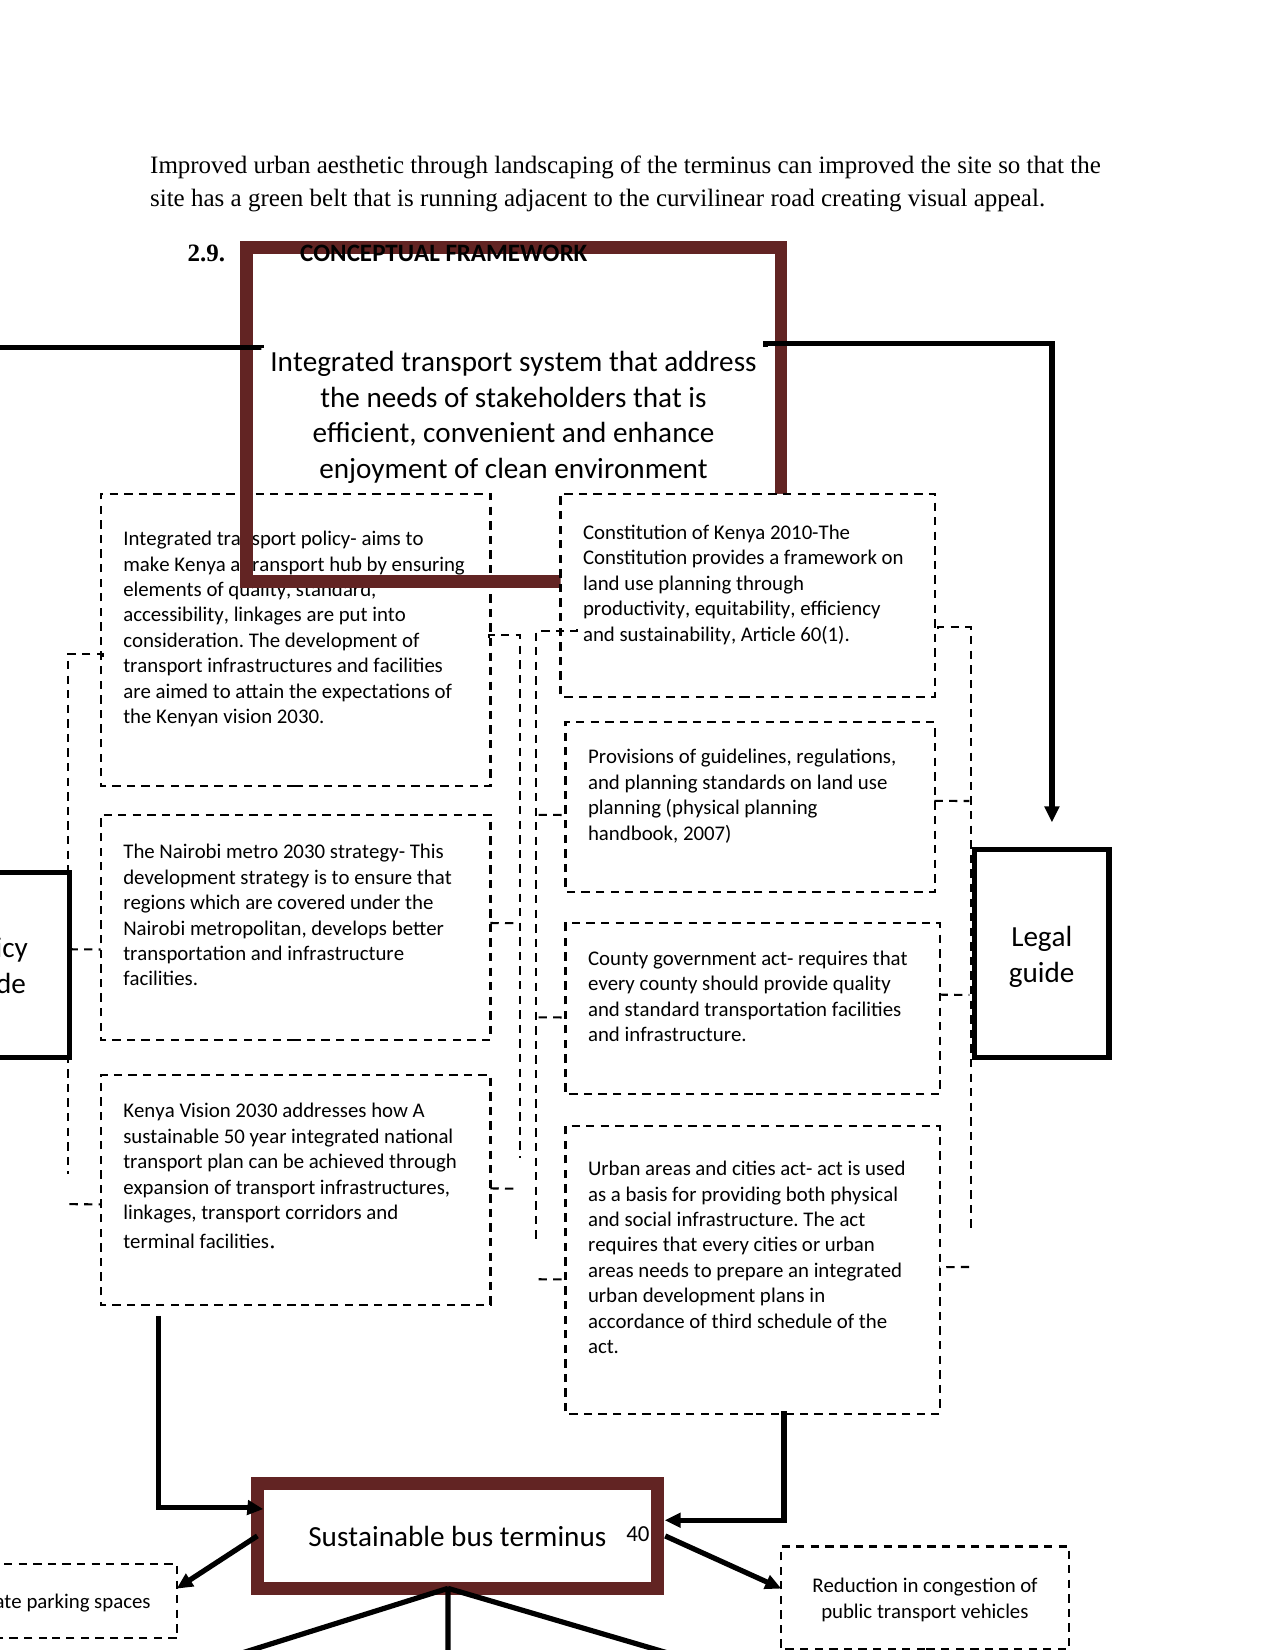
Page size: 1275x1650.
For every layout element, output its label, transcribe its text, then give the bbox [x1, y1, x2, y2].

list CONCEPTUAL FRAMEWORK [187, 237, 1125, 267]
text Improved urban aesthetic through landscaping of the terminus can improved the site so that the site has a green belt that is running adjacent to the curvilinear road creating visual appeal. [150, 150, 1125, 212]
